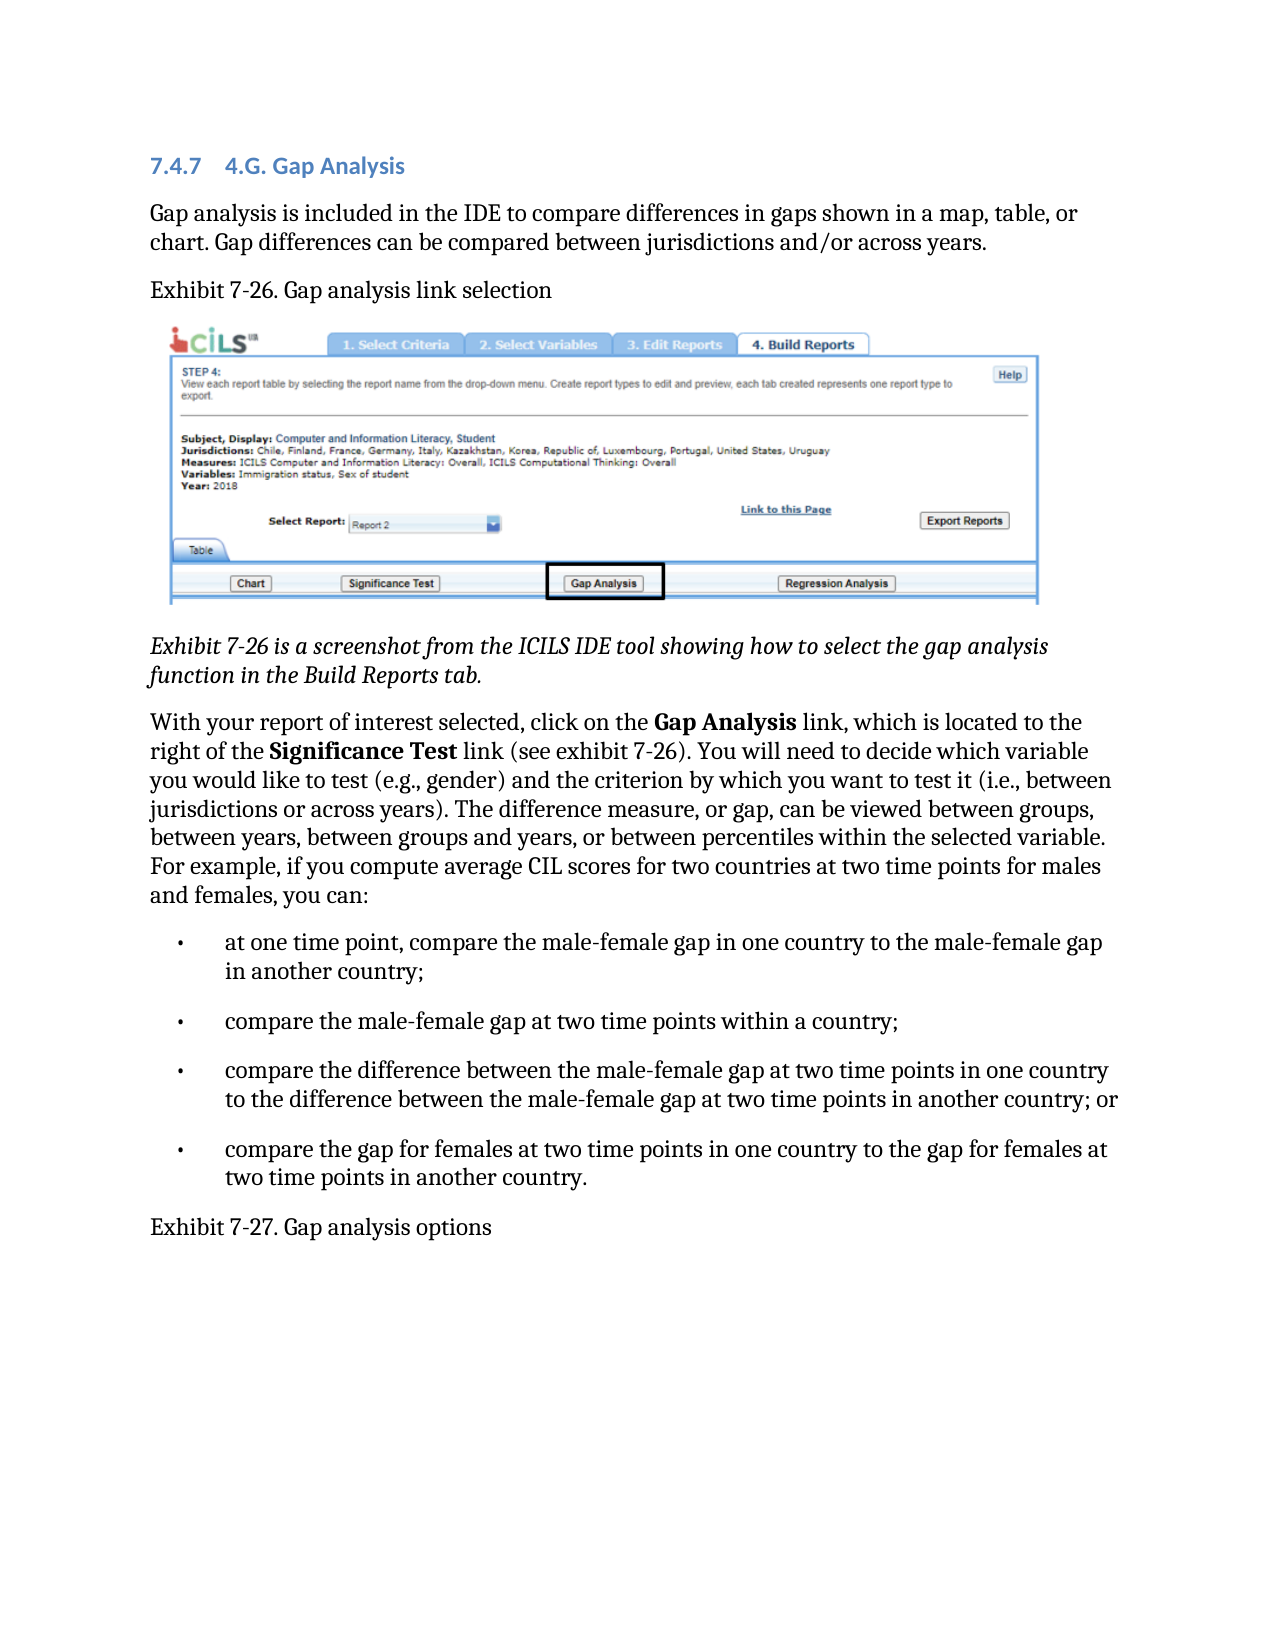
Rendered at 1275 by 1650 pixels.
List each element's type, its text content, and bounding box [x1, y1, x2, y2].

text Gap analysis is included in the IDE to compare differences in gaps shown in a map, table, or chart. Gap differences can be compared between jurisdictions and/or across years. [150, 199, 1125, 257]
list compare the difference between the male-female gap at two time points in one country to the difference between the male-female gap at two time points in another country; or [175, 1056, 1125, 1114]
text Exhibit 7-27. Gap analysis options [150, 1213, 1125, 1242]
list at one time point, compare the male-female gap in one country to the male-female gap in another country; [175, 928, 1125, 986]
list compare the gap for females at two time points in one country to the gap for females at two time points in another country. [175, 1134, 1125, 1192]
text Exhibit 7-26. Gap analysis link selection [150, 276, 1125, 304]
picture [168, 323, 1044, 612]
text Exhibit 7-26 is a screenshot from the ICILS IDE tool showing how to select the gap analysis function in the Build Reports tab. [150, 632, 1125, 689]
list compare the male-female gap at two time points within a country; [175, 1007, 1125, 1035]
subtitle 7.4.7 4.G. Gap Analysis [150, 150, 1125, 181]
text With your report of interest selected, click on the Gap Analysis link, which is located to the right of the Significance Test link (see exhibit 7-26). You will need to decide which variable you would like to test (e.g., gender) and the criterion by which you want to test it (i.e., between jurisdictions or across years). The difference measure, or gap, can be viewed between groups, between years, between groups and years, or between percentiles within the selected variable. For example, if you compute average CIL scores for two countries at two time points for males and females, you can: [150, 708, 1125, 909]
